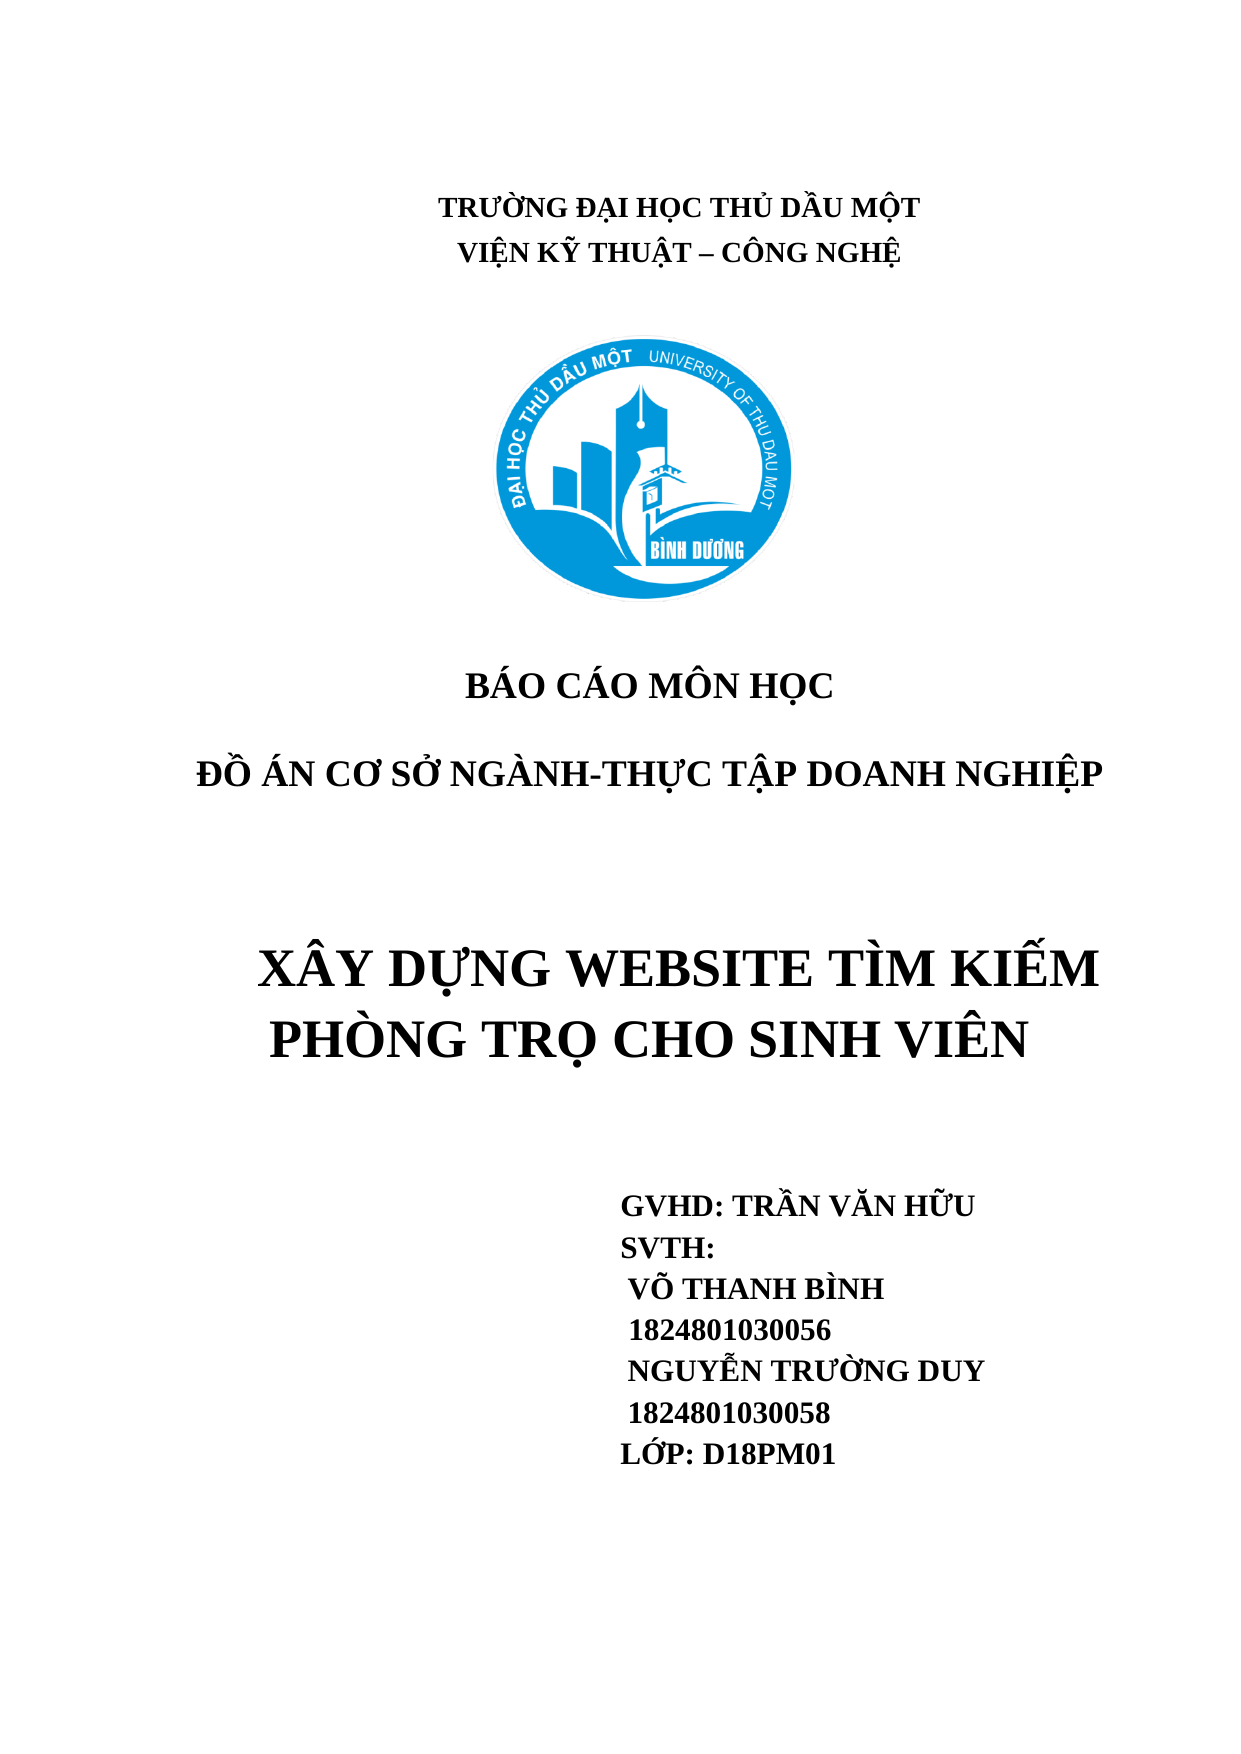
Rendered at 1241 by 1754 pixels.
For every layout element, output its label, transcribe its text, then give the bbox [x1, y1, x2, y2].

picture [492, 335, 795, 602]
text 1824801030056 [177, 1311, 1122, 1347]
list GVHD: tRẦN VĂN HỮU [177, 1188, 1122, 1224]
text LỚP: D18PM01 [177, 1435, 1122, 1471]
list vÕ THANH BÌNH [177, 1270, 1122, 1306]
text TRƯỜNG ĐẠI HỌC THỦ DẦU MỘT [177, 190, 1122, 224]
text NGUYỄN TRƯỜNG DUY [177, 1353, 1122, 1389]
text ĐỒ ÁN CƠ SỞ NGÀNH-THỰC TẬP DOANH NGHIỆP [177, 751, 1122, 826]
text XÂY DỰNG WEBSITE TÌM KIẾM PHÒNG TRỌ CHO SINH VIÊN [177, 936, 1122, 1069]
list SVTH: [177, 1229, 1122, 1265]
text VIỆN KỸ THUẬT – CÔNG NGHỆ [177, 235, 1122, 269]
text BÁO CÁO MÔN HỌC [177, 664, 1122, 707]
text 1824801030058 [177, 1394, 1122, 1430]
